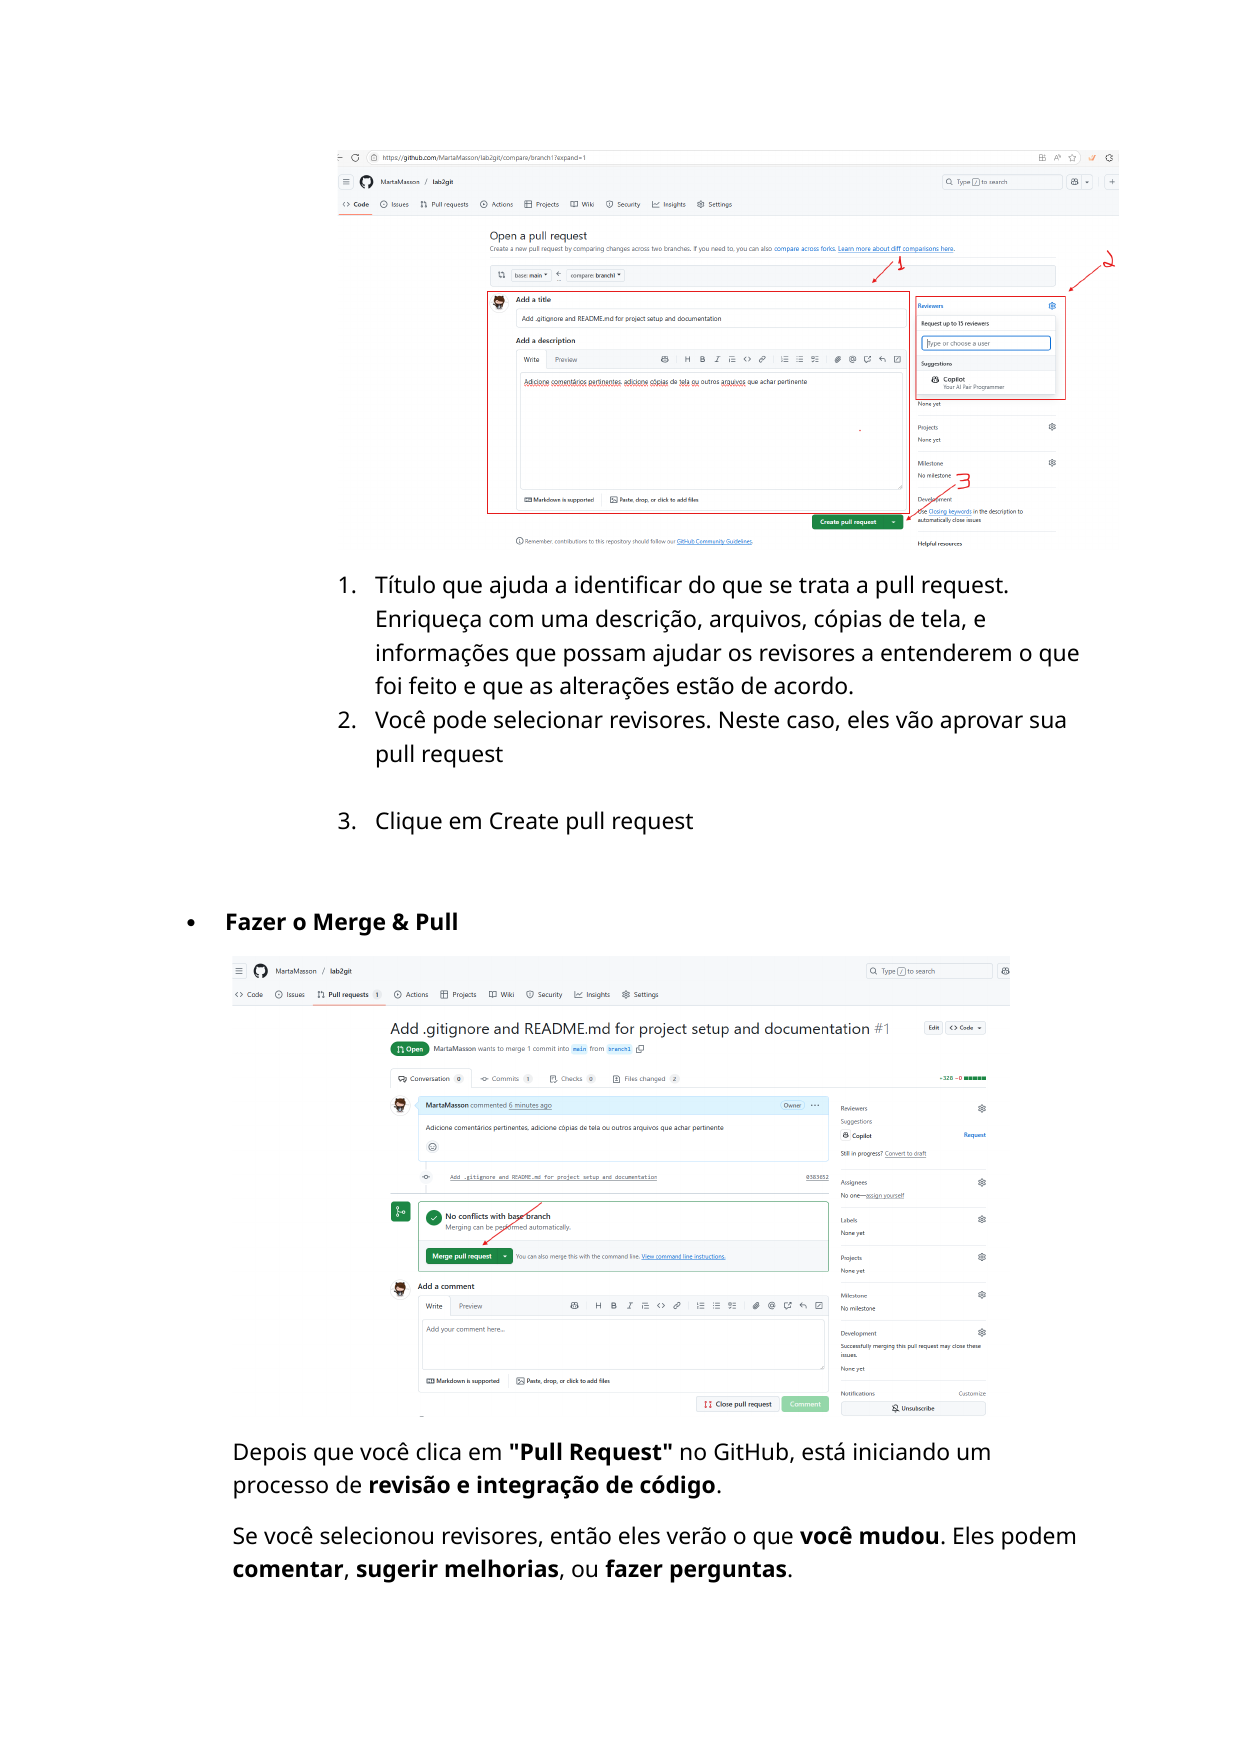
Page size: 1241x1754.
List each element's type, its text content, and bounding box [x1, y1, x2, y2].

list Fazer o Merge & Pull [187, 906, 1090, 937]
list Clique em Create pull request [337, 805, 1090, 837]
text Se você selecionou revisores, então eles verão o que você mudou. Eles podem comentar, sugerir melhorias, ou fazer perguntas. [232, 1520, 1090, 1585]
list Título que ajuda a identificar do que se trata a pull request. Enriqueça com uma descrição, arquivos, cópias de tela, e informações que possam ajudar os revisores a entenderem o que foi feito e que as alterações estão de acordo. [337, 569, 1090, 702]
text Depois que você clica em "Pull Request" no GitHub, está iniciando um processo de revisão e integração de código. [232, 1436, 1090, 1501]
list Você pode selecionar revisores. Neste caso, eles vão aprovar sua pull request [337, 704, 1090, 769]
picture [232, 956, 1010, 1417]
picture [337, 150, 1119, 550]
